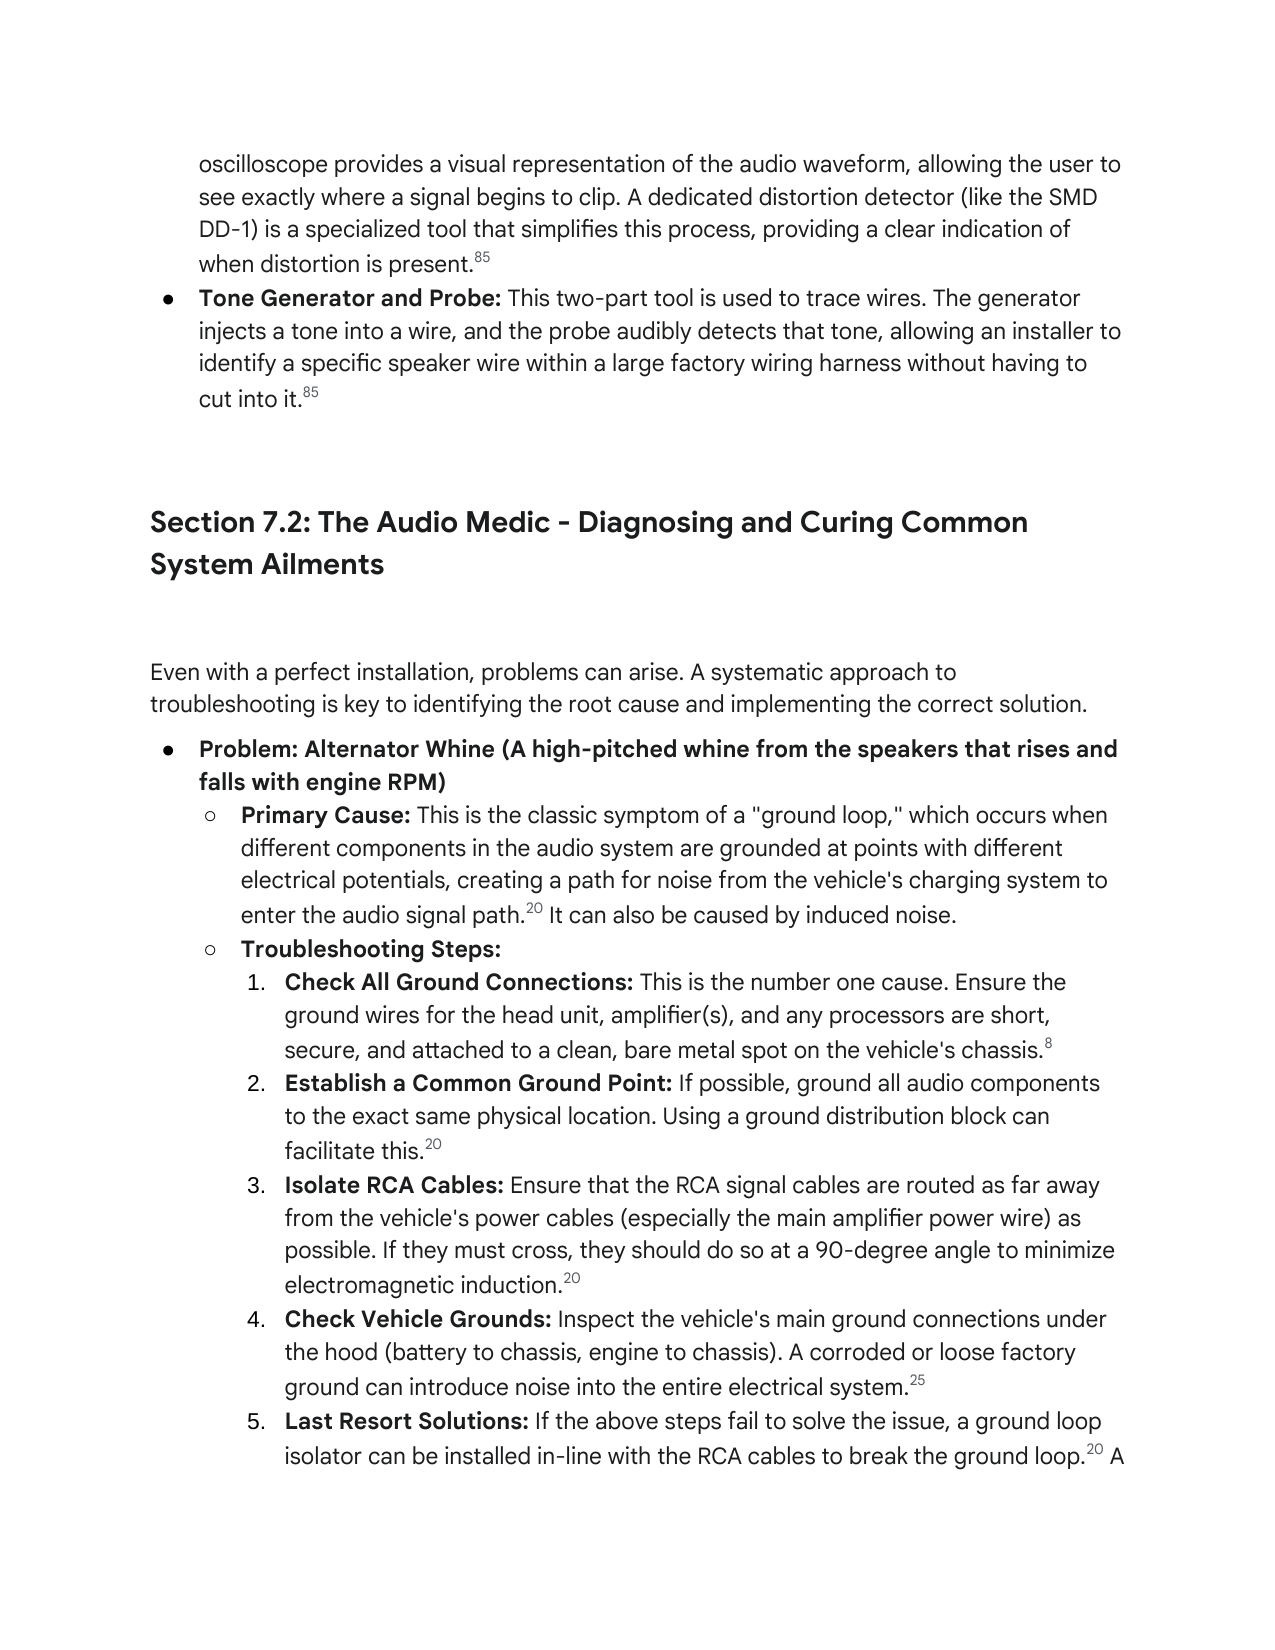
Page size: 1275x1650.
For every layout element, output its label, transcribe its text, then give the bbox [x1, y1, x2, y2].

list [161, 150, 1125, 280]
list Tone Generator and Probe: This two-part tool is used to trace wires. The generator injects a tone into a wire, and the probe audibly detects that tone, allowing an installer to identify a specific speaker wire within a large factory wiring harness without having to cut into it.85 [161, 284, 1125, 414]
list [247, 1407, 1125, 1472]
list Isolate RCA Cables: Ensure that the RCA signal cables are routed as far away from the vehicle's power cables (especially the main amplifier power wire) as possible. If they must cross, they should do so at a 90-degree angle to minimize electromagnetic induction.20 [247, 1171, 1125, 1301]
list Establish a Common Ground Point: If possible, ground all audio components to the exact same physical location. Using a ground distribution block can facilitate this.20 [247, 1070, 1125, 1167]
text Even with a perfect installation, problems can arise. A systematic approach to troubleshooting is key to identifying the root cause and implementing the correct solution. [150, 658, 1125, 719]
list Problem: Alternator Whine (A high-pitched whine from the speakers that rises and falls with engine RPM) [161, 736, 1125, 797]
subtitle Section 7.2: The Audio Medic - Diagnosing and Curing Common System Ailments [150, 504, 1125, 582]
list Check Vehicle Grounds: Inspect the vehicle's main ground connections under the hood (battery to chassis, engine to chassis). A corroded or loose factory ground can introduce noise into the entire electrical system.25 [247, 1306, 1125, 1403]
list Check All Ground Connections: This is the number one cause. Ensure the ground wires for the head unit, amplifier(s), and any processors are short, secure, and attached to a clean, bare metal spot on the vehicle's chassis.8 [247, 968, 1125, 1065]
list Primary Cause: This is the classic symptom of a "ground loop," which occurs when different components in the audio system are grounded at points with different electrical potentials, creating a path for noise from the vehicle's charging system to enter the audio signal path.20 It can also be caused by induced noise. [203, 801, 1125, 931]
list Troubleshooting Steps: [203, 935, 1125, 964]
